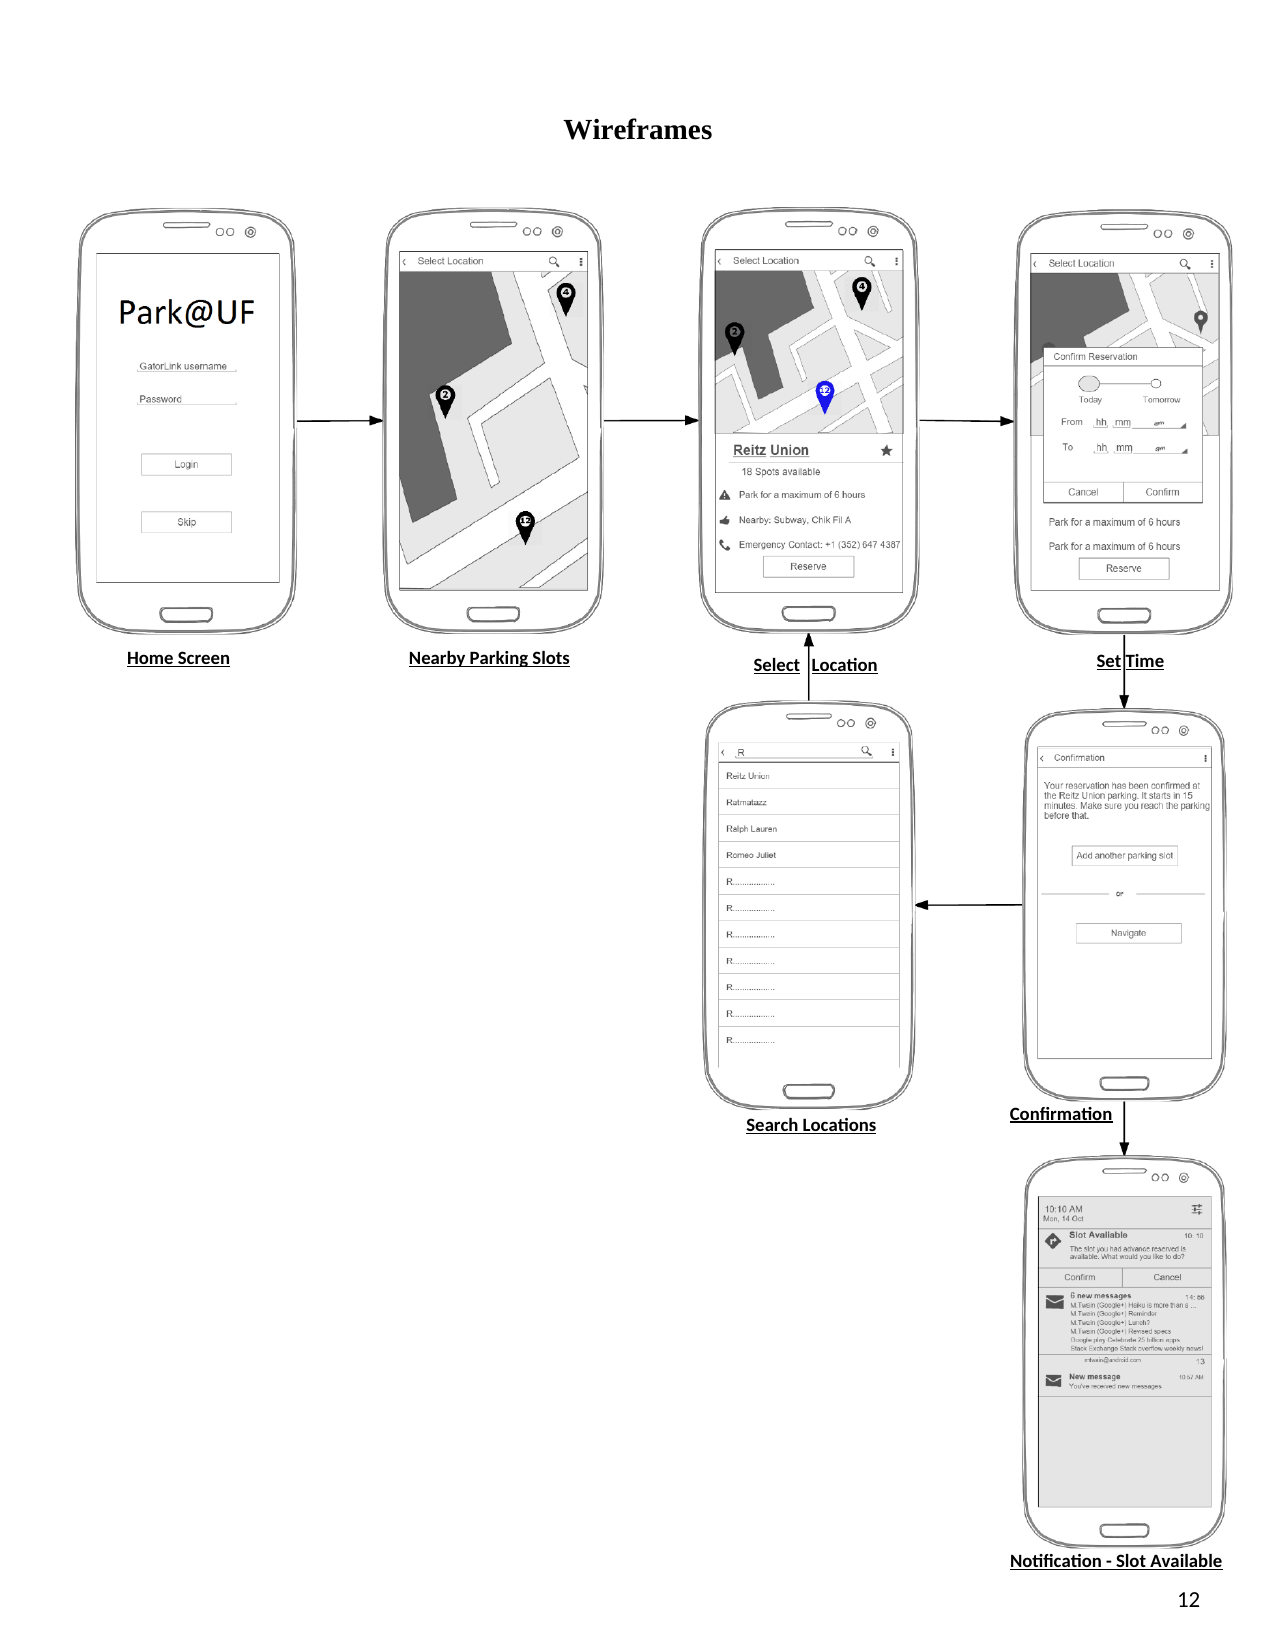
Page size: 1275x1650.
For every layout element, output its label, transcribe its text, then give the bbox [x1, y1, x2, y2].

picture [75, 178, 1233, 1575]
text Wireframes [75, 112, 1200, 146]
